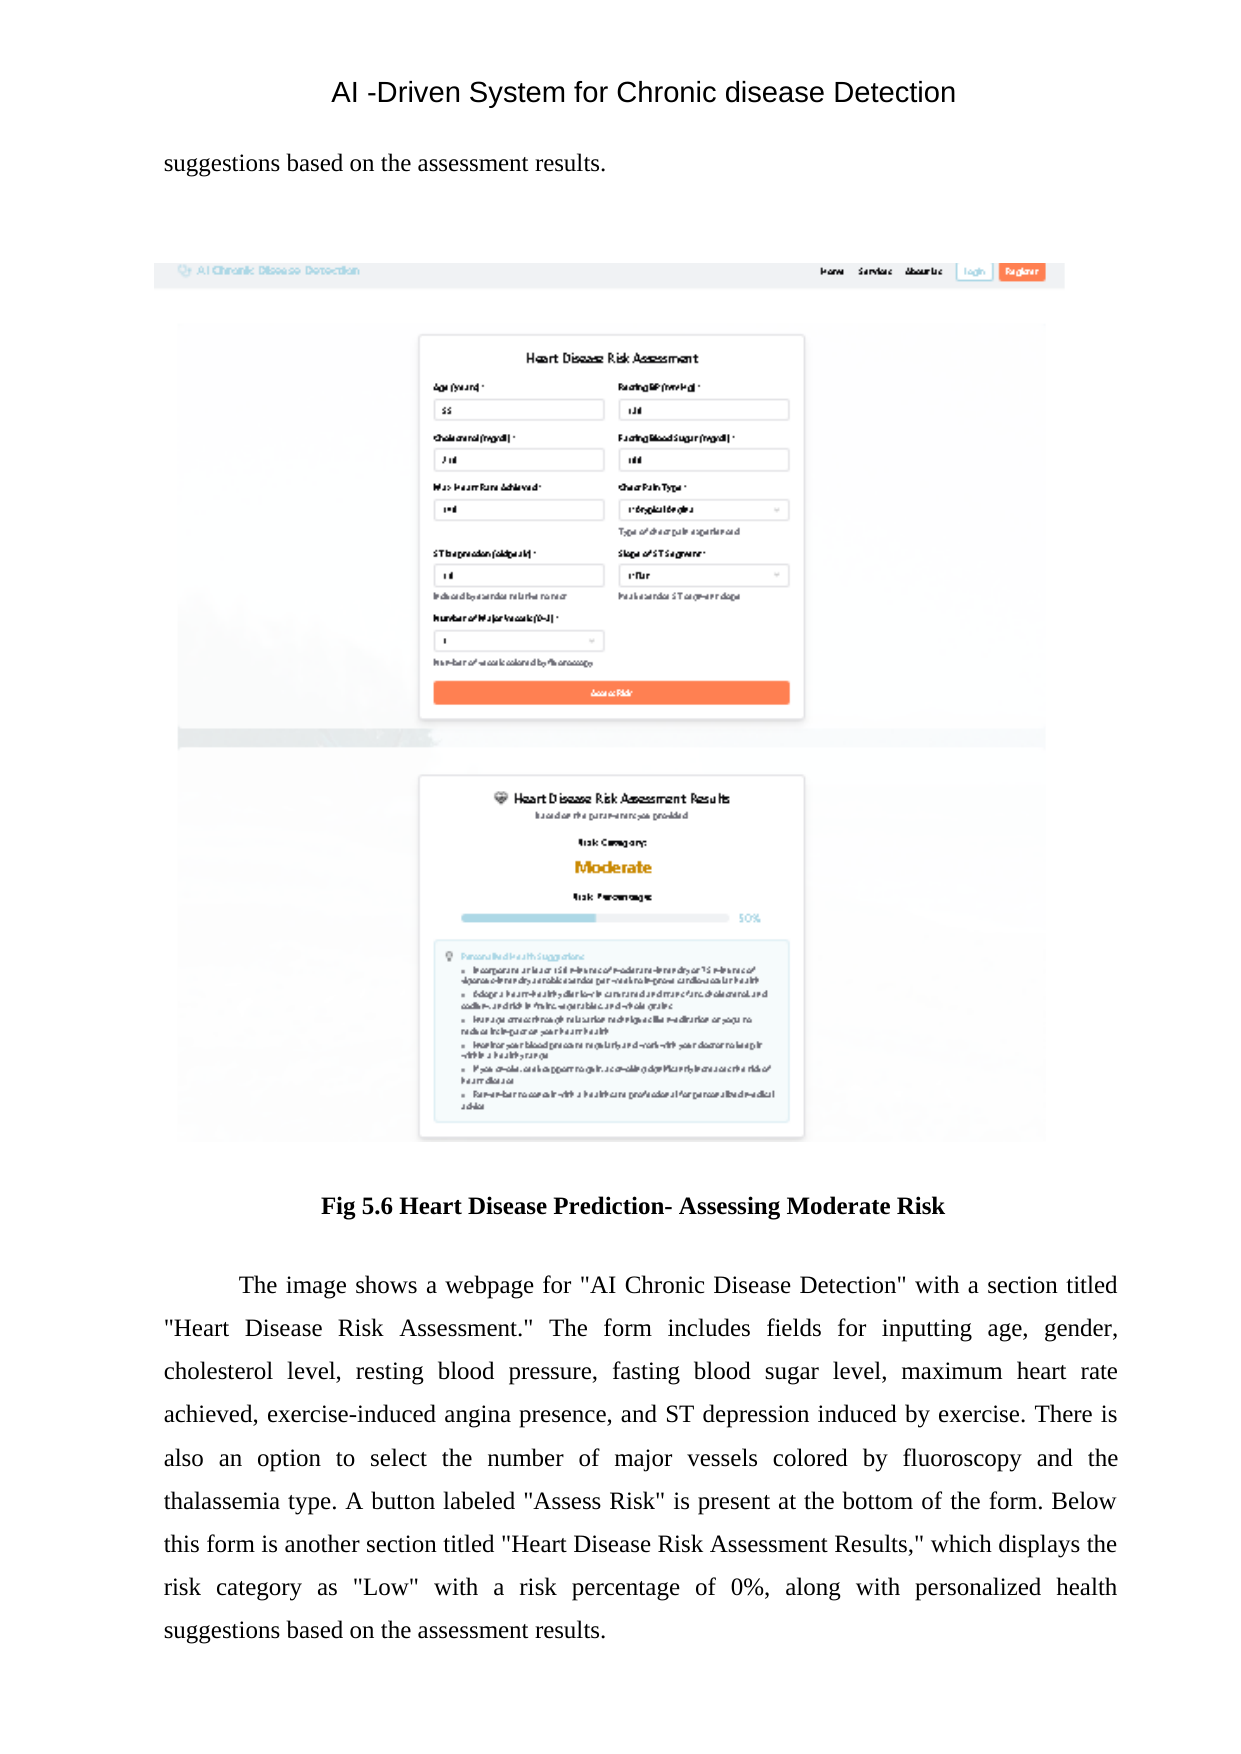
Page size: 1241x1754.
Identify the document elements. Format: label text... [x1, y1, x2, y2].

text Fig 5.6 Heart Disease Prediction- Assessing Moderate Risk [154, 1191, 1119, 1220]
picture [154, 263, 1065, 1142]
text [163, 148, 1119, 177]
